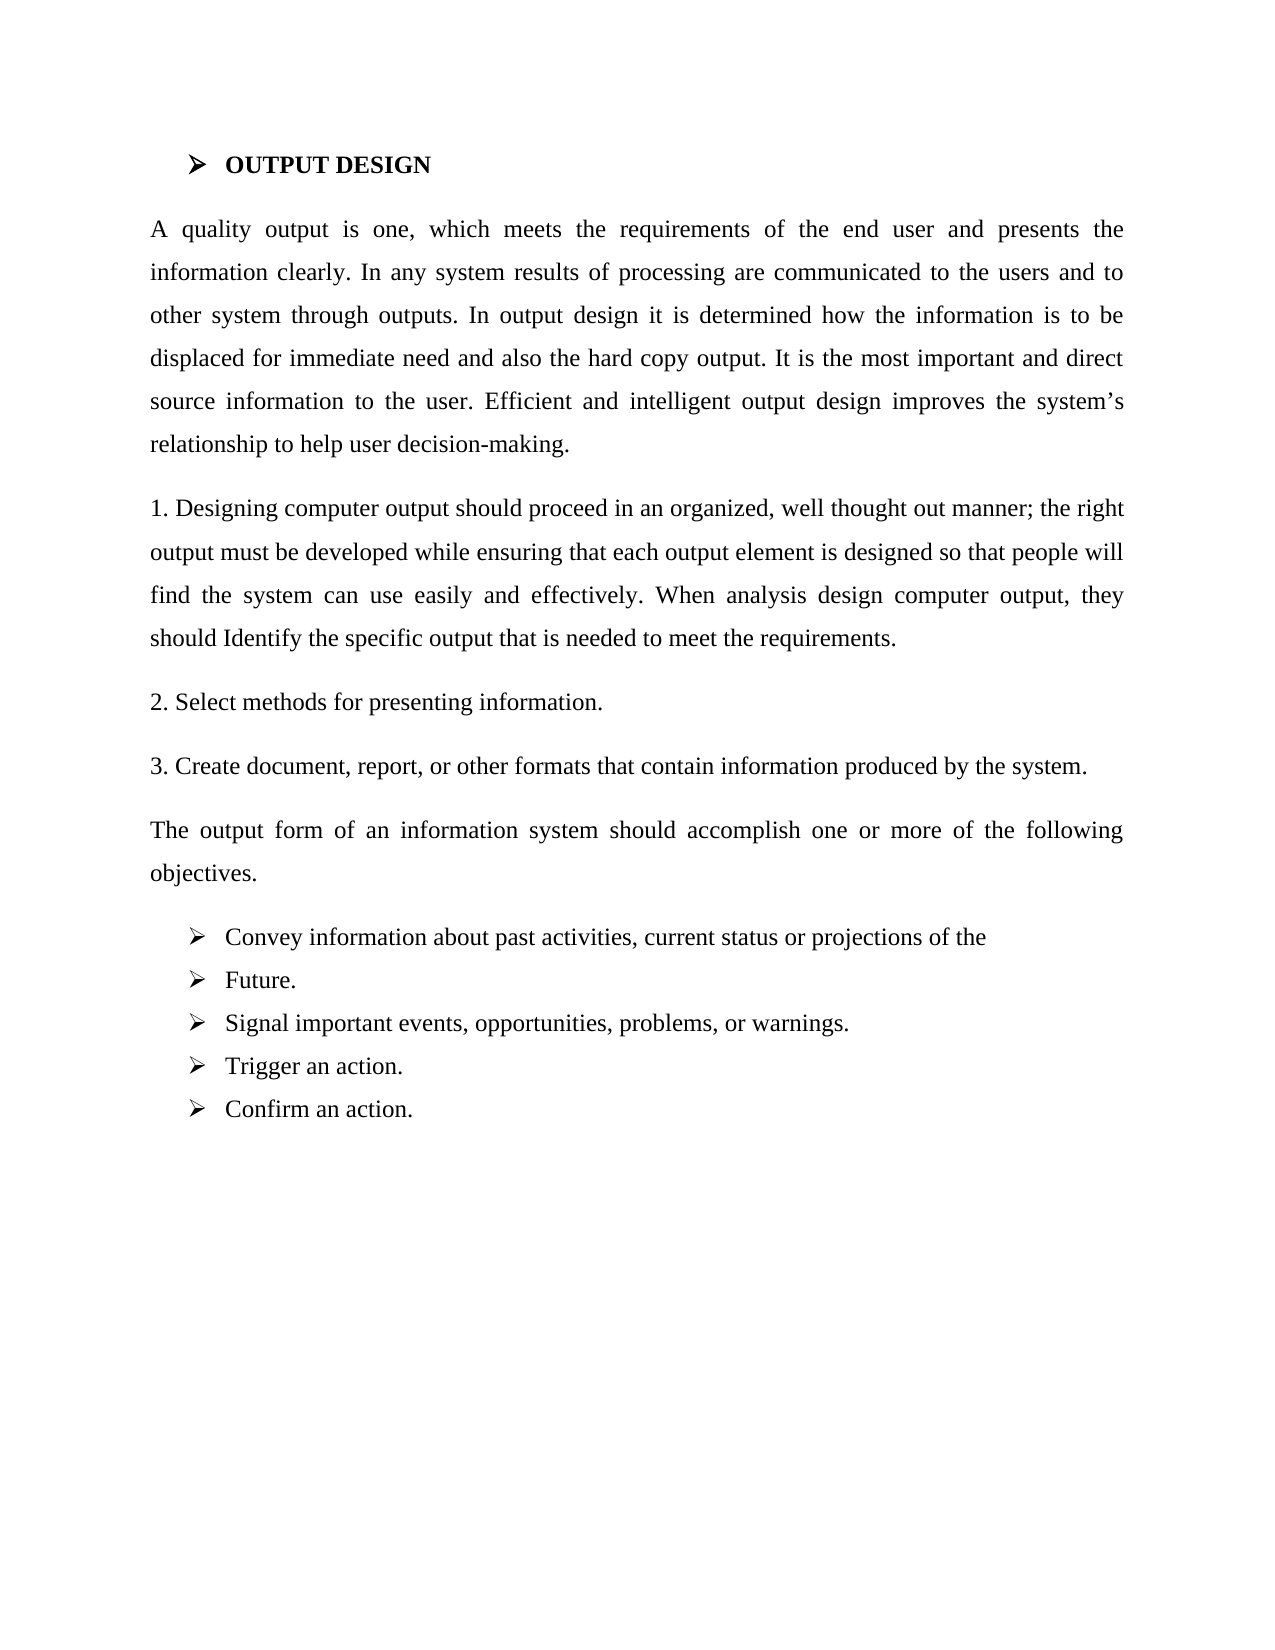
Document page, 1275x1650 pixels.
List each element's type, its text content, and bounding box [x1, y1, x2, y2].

list Trigger an action. [187, 1051, 1125, 1080]
list Future. [187, 965, 1125, 994]
list OUTPUT DESIGN [187, 150, 1125, 179]
text 2. Select methods for presenting information. [150, 687, 1125, 716]
text 3. Create document, report, or other formats that contain information produced by the system. [150, 751, 1125, 779]
list Signal important events, opportunities, problems, or warnings. [187, 1008, 1125, 1037]
text 1. Designing computer output should proceed in an organized, well thought out manner; the right output must be developed while ensuring that each output element is designed so that people will find the system can use easily and effectively. When analysis design computer output, they should Identify the specific output that is needed to meet the requirements. [150, 493, 1125, 652]
list Convey information about past activities, current status or projections of the [187, 922, 1125, 951]
text A quality output is one, which meets the requirements of the end user and presents the information clearly. In any system results of processing are communicated to the users and to other system through outputs. In output design it is determined how the information is to be displaced for immediate need and also the hard copy output. It is the most important and direct source information to the user. Efficient and intelligent output design improves the system’s relationship to help user decision-making. [150, 214, 1125, 458]
text The output form of an information system should accomplish one or more of the following objectives. [150, 815, 1125, 887]
list Confirm an action. [187, 1094, 1125, 1123]
